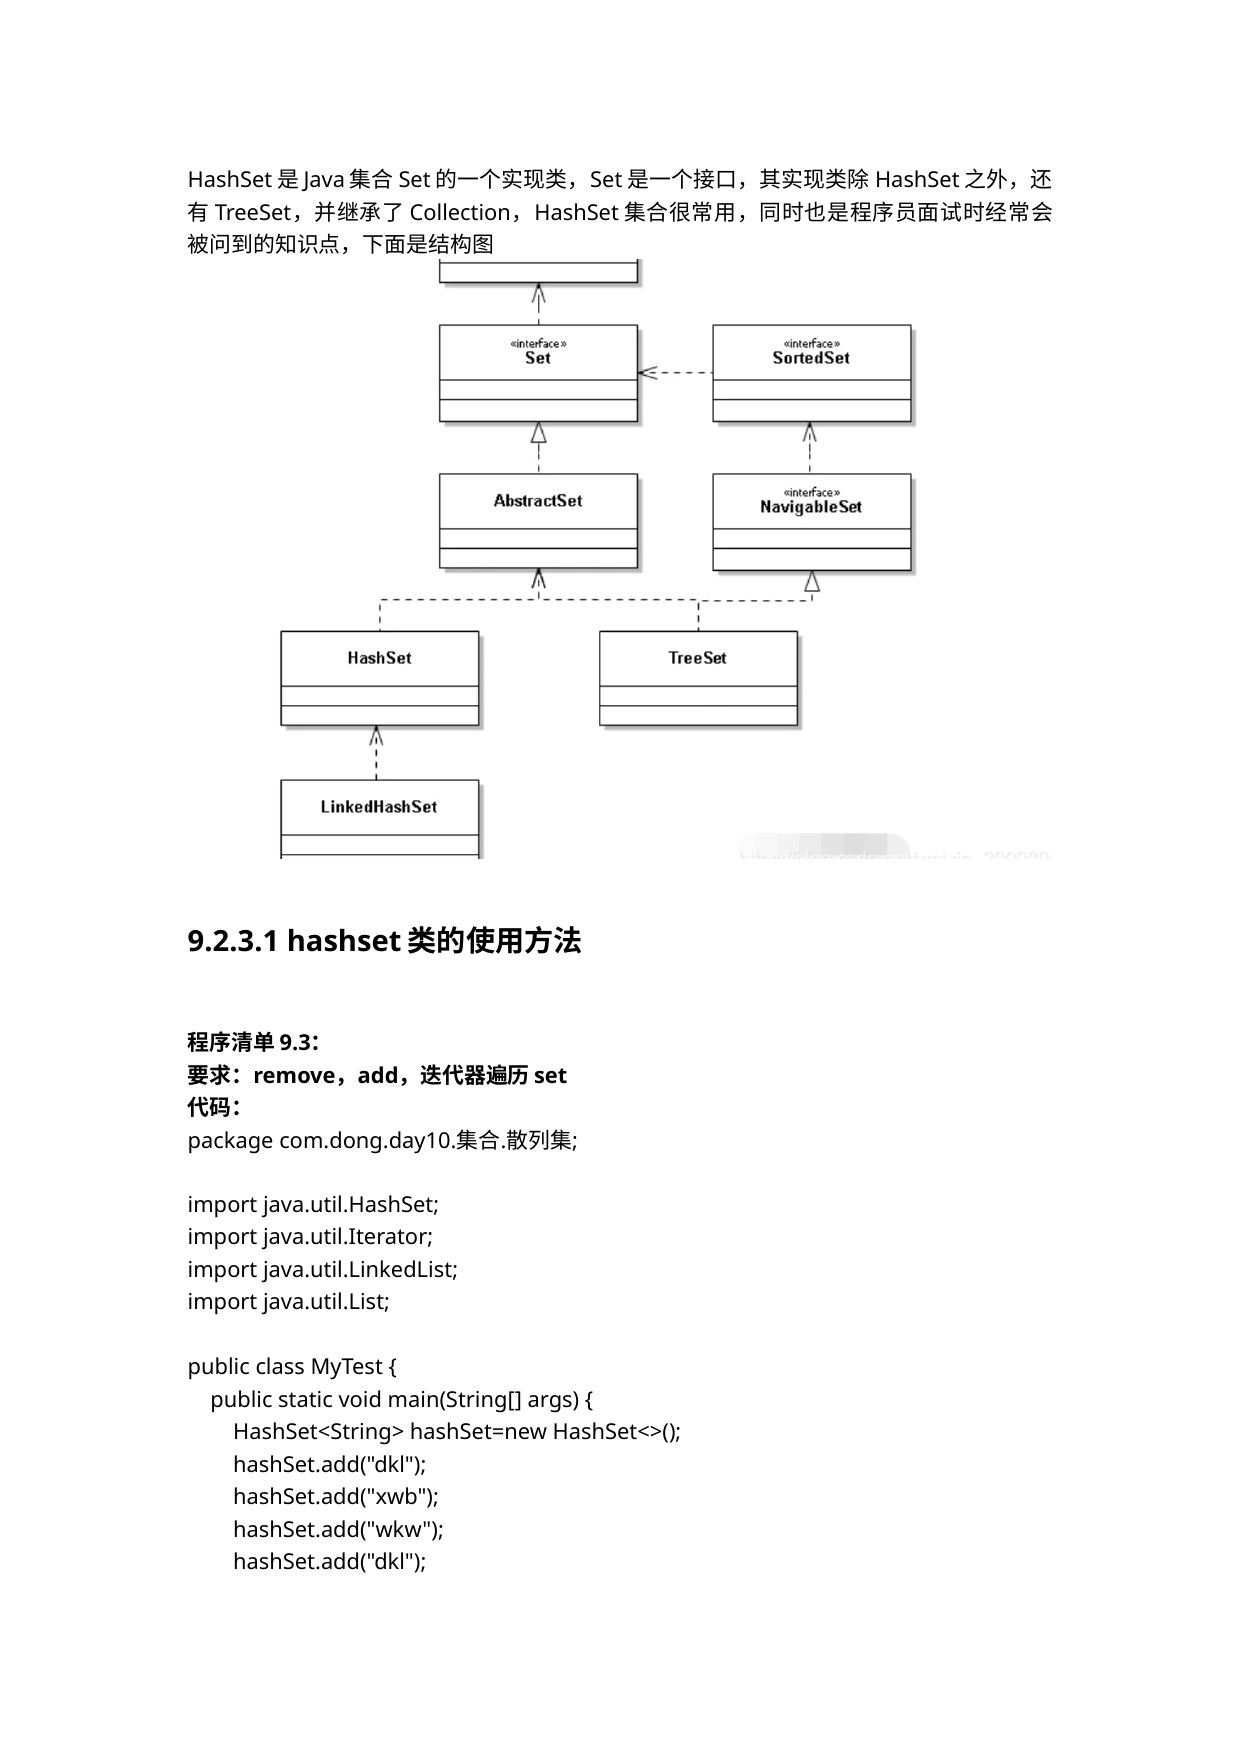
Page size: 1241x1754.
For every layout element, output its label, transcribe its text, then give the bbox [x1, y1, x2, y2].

text HashSet是Java集合Set的一个实现类，Set是一个接口，其实现类除HashSet之外，还有TreeSet，并继承了Collection，HashSet集合很常用，同时也是程序员面试时经常会被问到的知识点，下面是结构图 [187, 162, 1053, 259]
picture [187, 259, 1053, 859]
text 要求：remove，add，迭代器遍历set [187, 1057, 1053, 1090]
text 代码： [187, 1090, 1053, 1122]
text 程序清单9.3： [187, 1025, 1053, 1057]
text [187, 1122, 1053, 1577]
subtitle 9.2.3.1 hashset类的使用方法 [187, 906, 1053, 971]
